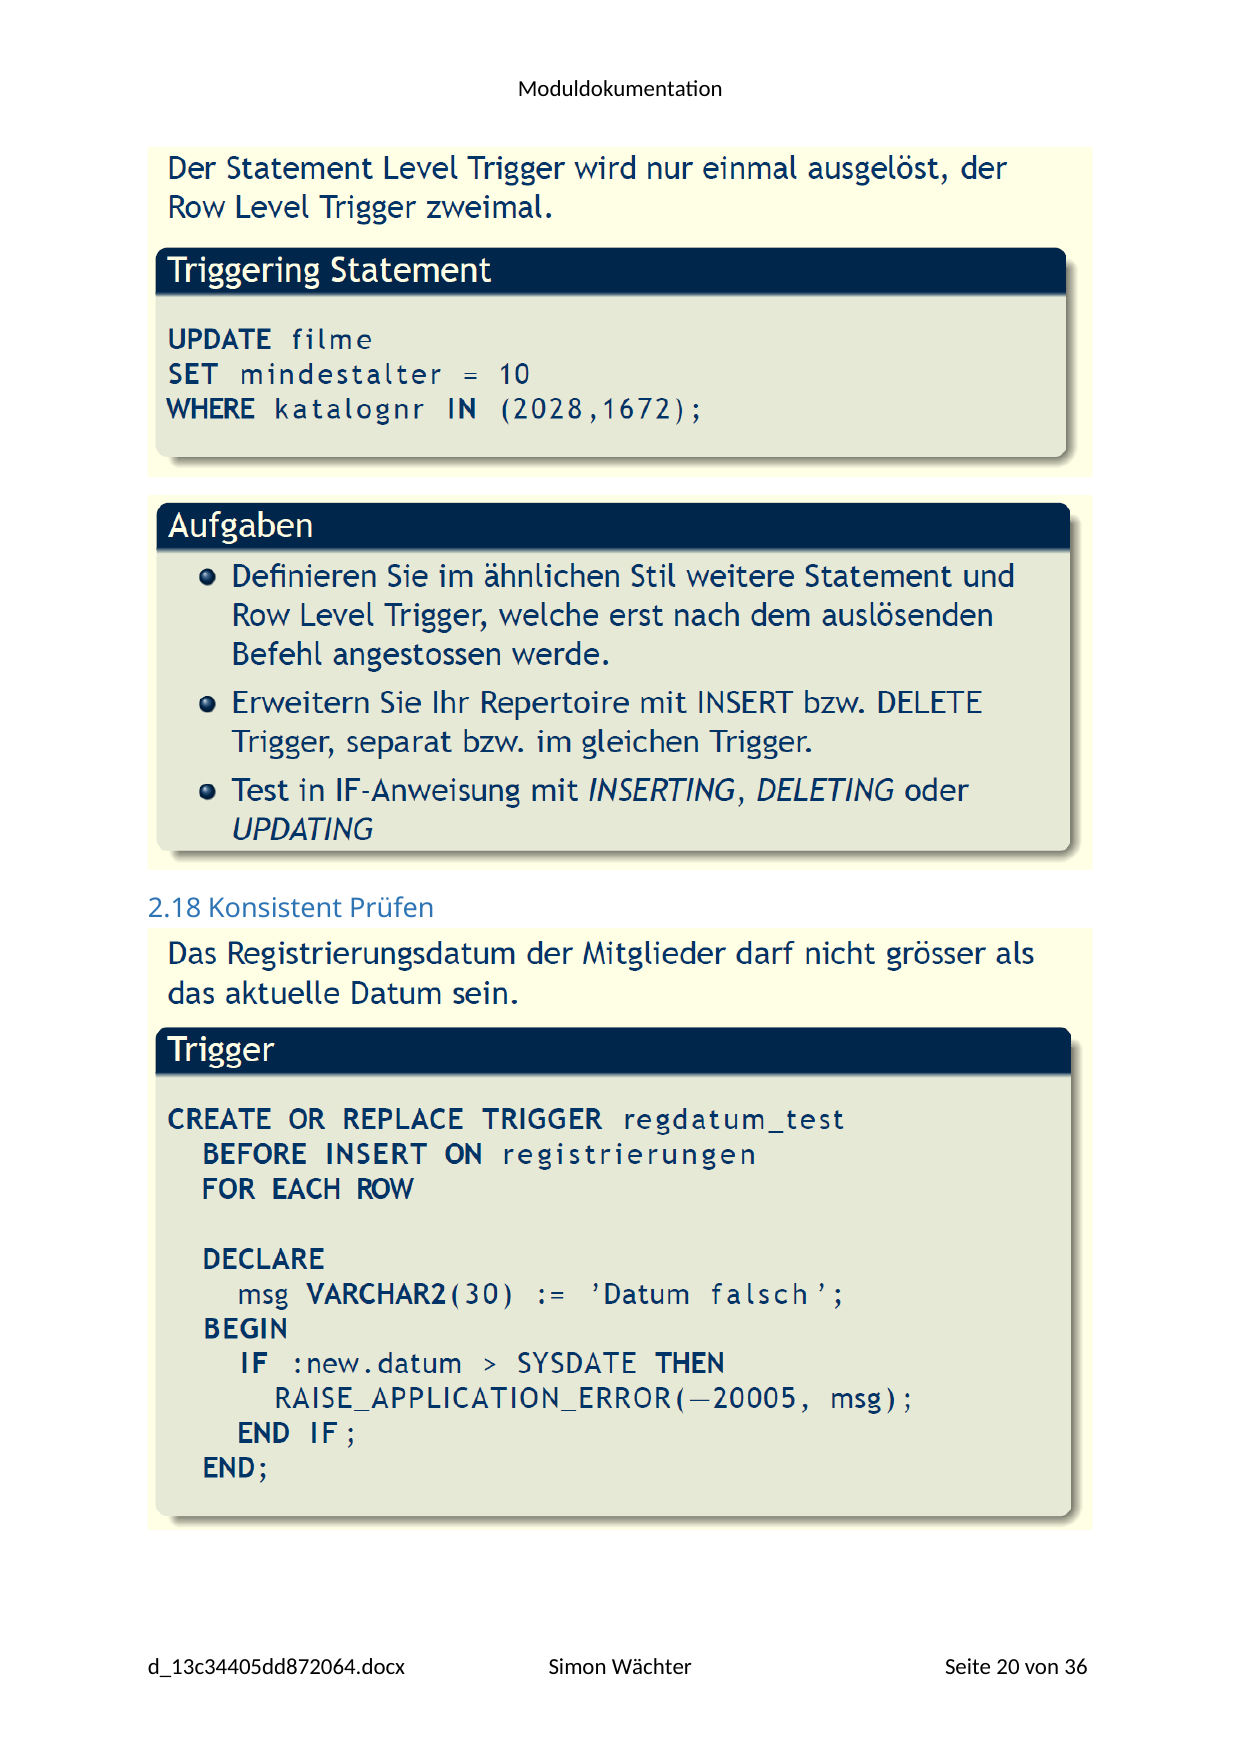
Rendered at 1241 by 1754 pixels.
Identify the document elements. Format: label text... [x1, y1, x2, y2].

picture [147, 147, 1093, 477]
subtitle Konsistent Prüfen [148, 888, 1093, 925]
picture [147, 495, 1093, 870]
picture [147, 928, 1093, 1530]
